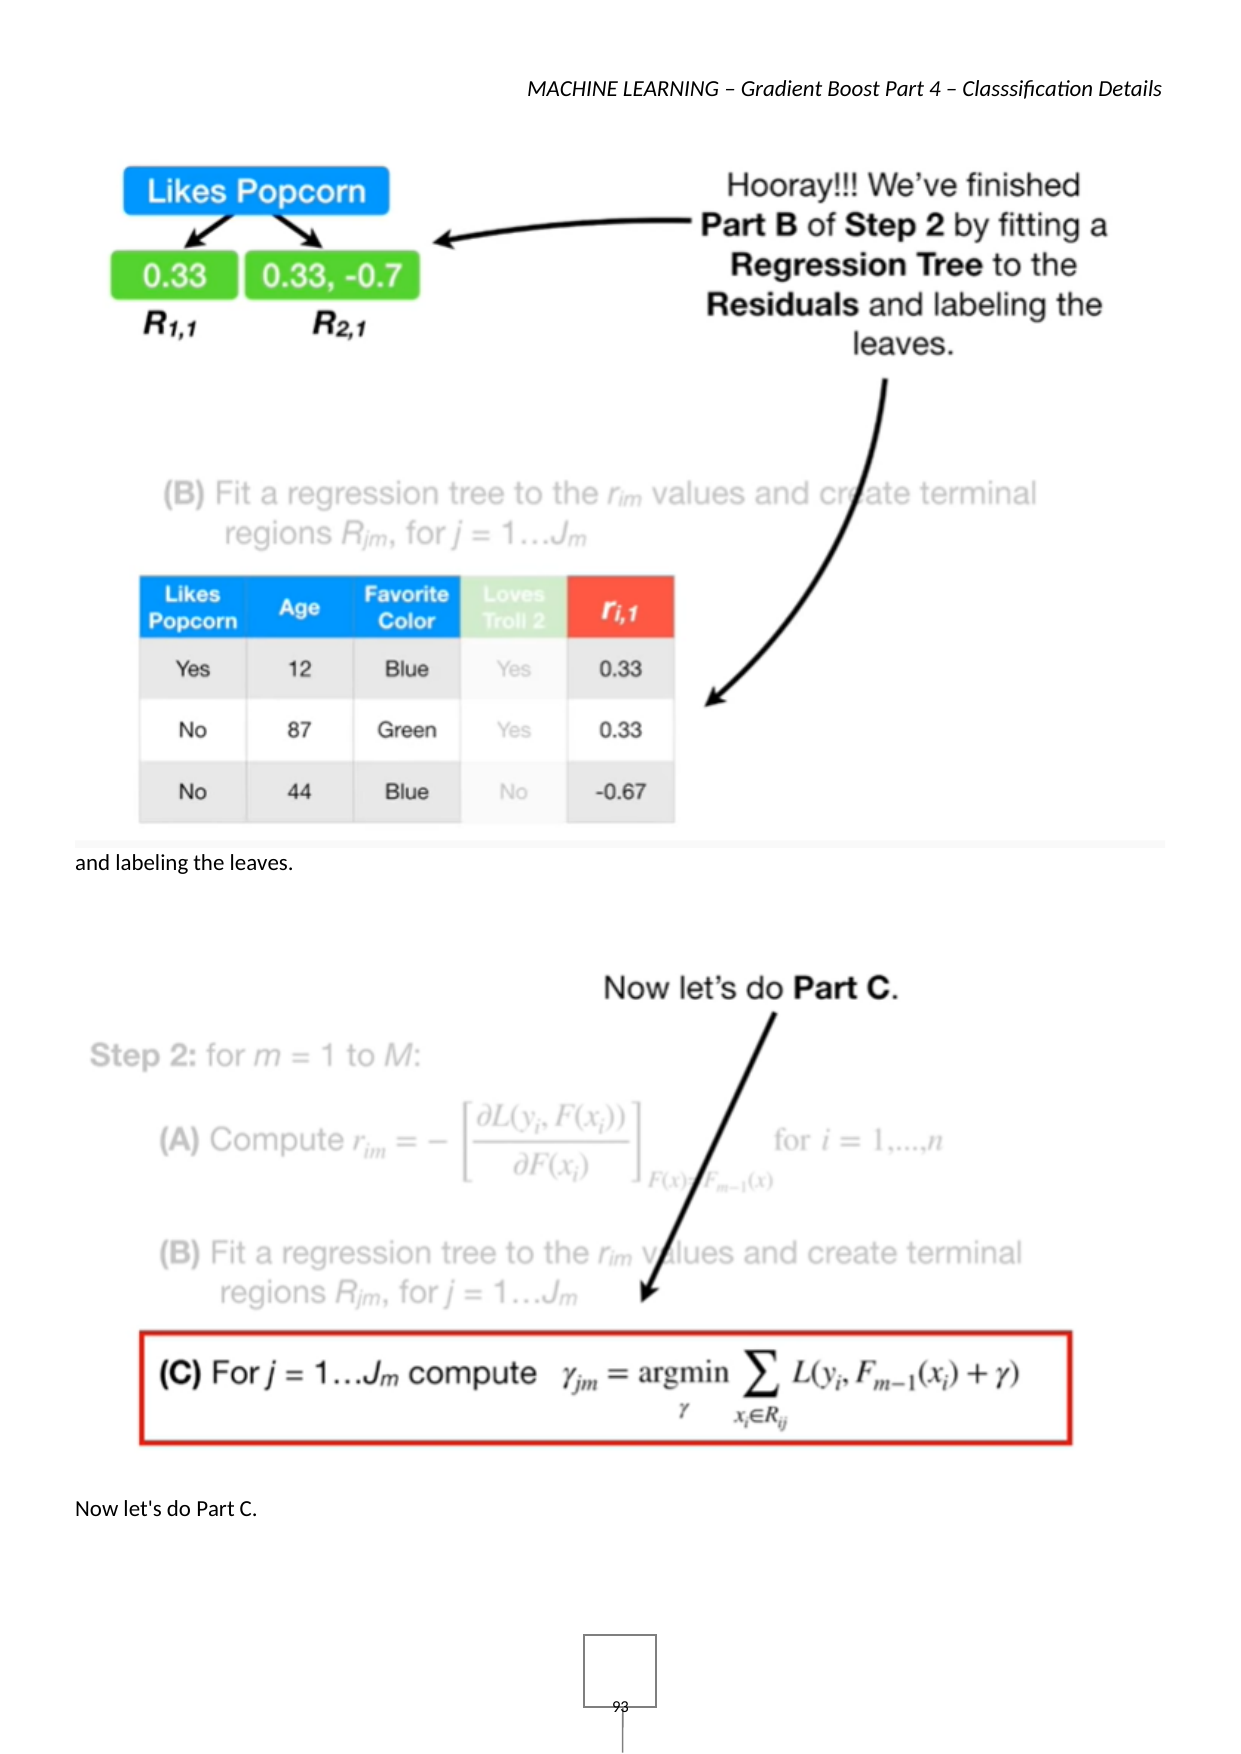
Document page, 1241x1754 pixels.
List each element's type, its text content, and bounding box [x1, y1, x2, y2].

picture [75, 101, 1166, 848]
text and labeling the leaves. [75, 848, 1165, 876]
picture [75, 903, 1166, 1495]
text Now let's do Part C. [75, 1495, 1165, 1522]
